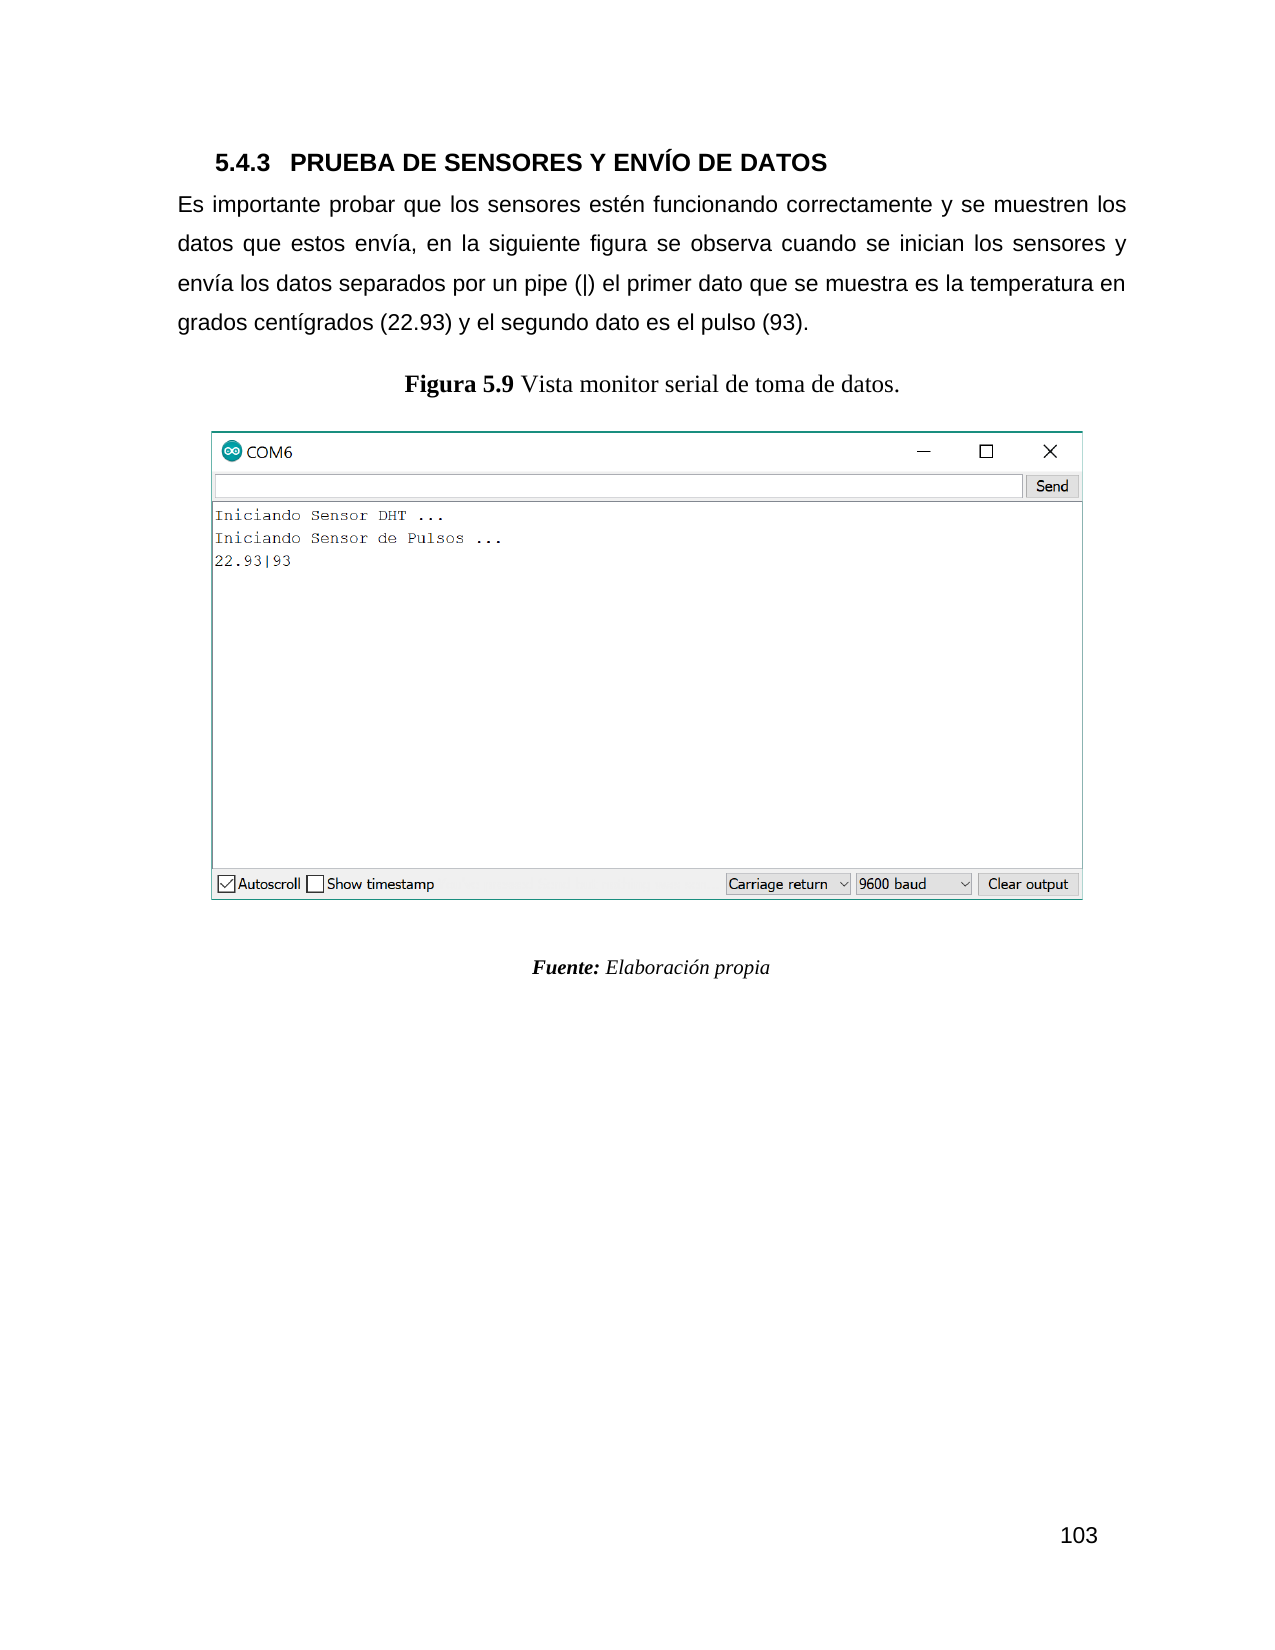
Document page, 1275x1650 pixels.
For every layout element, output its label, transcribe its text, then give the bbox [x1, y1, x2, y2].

text Figura 5.9 Vista monitor serial de toma de datos. [204, 369, 1100, 398]
subtitle PRUEBA DE SENSORES Y ENVÍO DE DATOS [215, 147, 1152, 176]
text Fuente: Elaboración propia [204, 955, 1100, 979]
text Es importante probar que los sensores estén funcionando correctamente y se muestren los datos que estos envía, en la siguiente figura se observa cuando se inician los sensores y envía los datos separados por un pipe (|) el primer dato que se muestra es la temperatura en grados centígrados (22.93) y el segundo dato es el pulso (93). [177, 191, 1127, 335]
picture [211, 431, 1083, 900]
